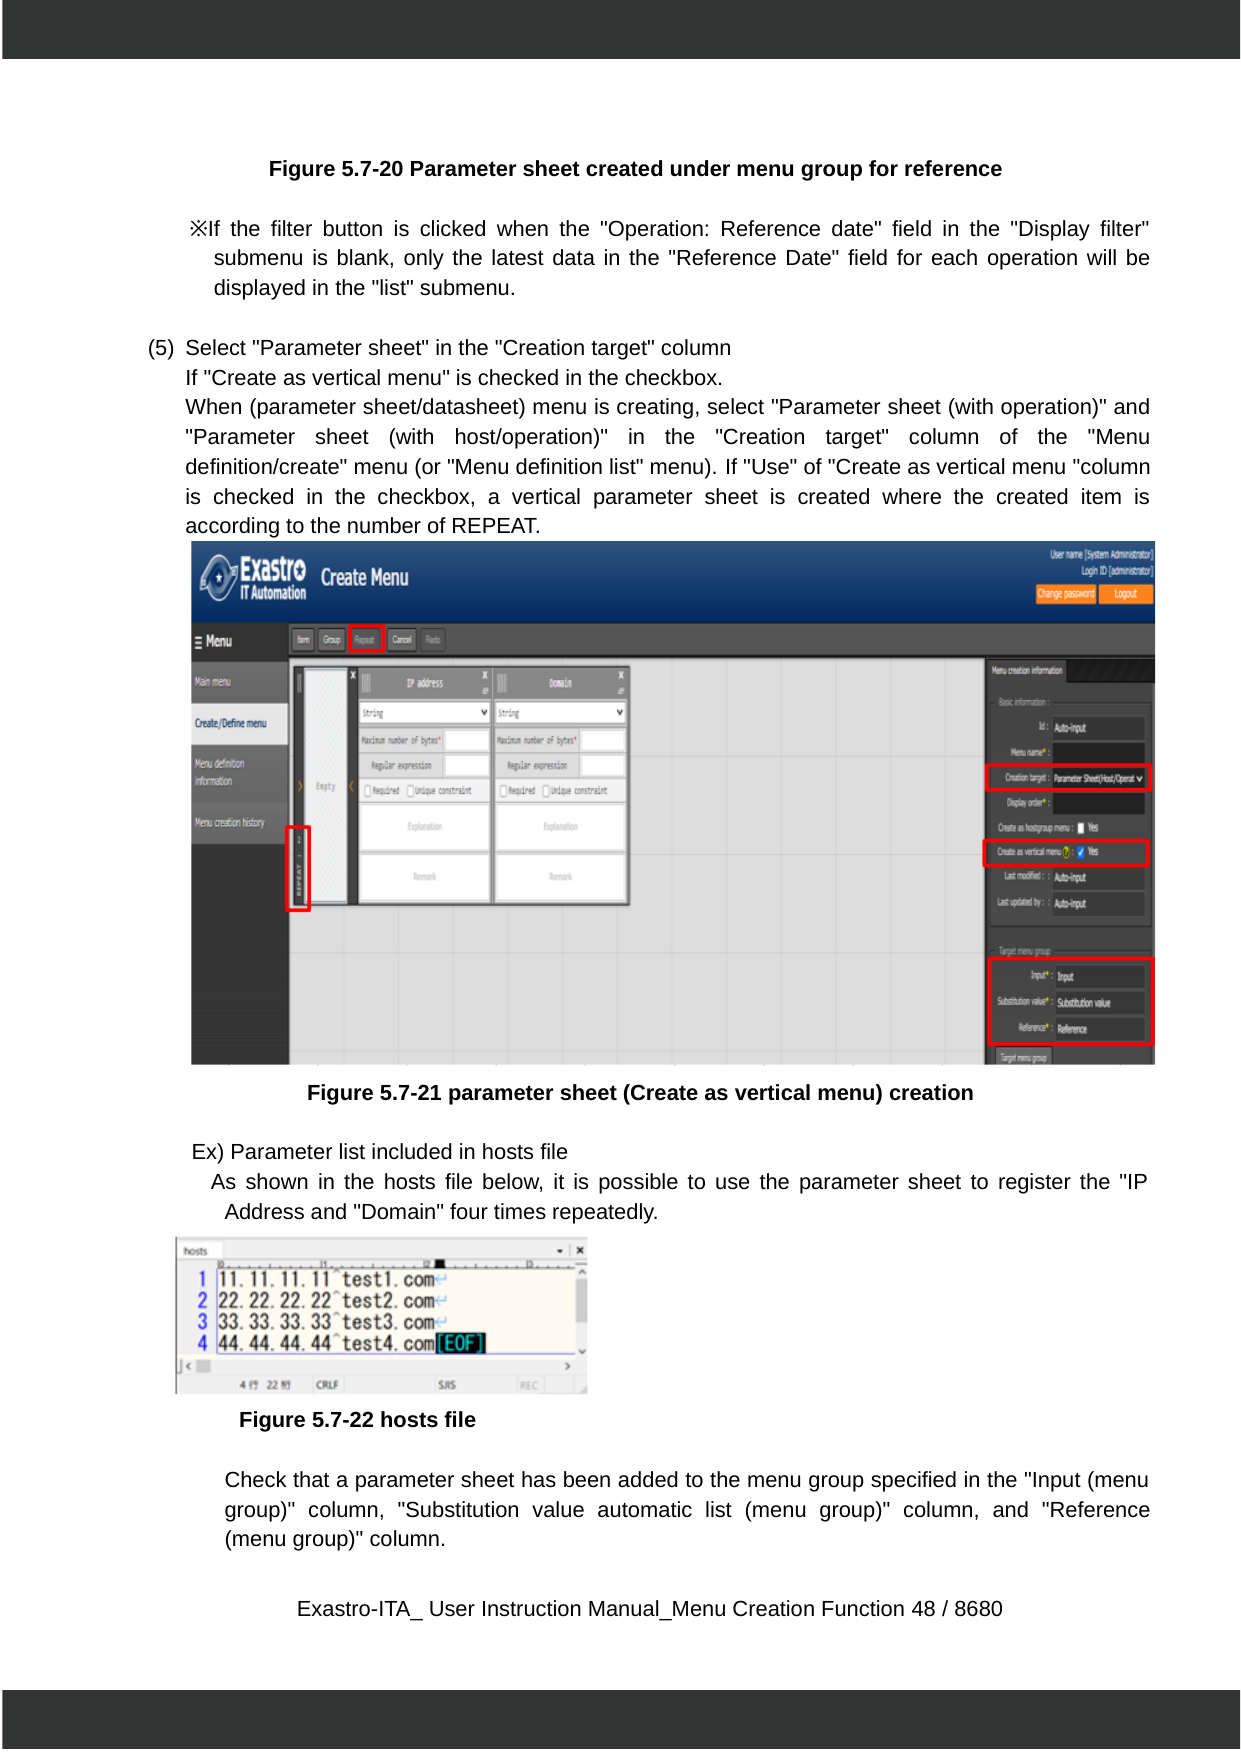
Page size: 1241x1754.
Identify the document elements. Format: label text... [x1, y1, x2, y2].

list If "Create as vertical menu" is checked in the checkbox. [185, 362, 1152, 392]
list Check that a parameter sheet has been added to the menu group specified in the "Input (menu group)" column, "Substitution value automatic list (menu group)" column, and "Reference (menu group)" column. [224, 1464, 1152, 1554]
list When (parameter sheet/datasheet) menu is creating, select "Parameter sheet (with operation)" and "Parameter sheet (with host/operation)" in the "Creation target" column of the "Menu definition/create" menu (or "Menu definition list" menu). If "Use" of "Create as vertical menu "column is checked in the checkbox, a vertical parameter sheet is created where the created item is according to the number of REPEAT. [185, 392, 1152, 541]
list As shown in the hosts file below, it is possible to use the parameter sheet to register the "IP Address and "Domain" four times repeatedly. [148, 1167, 1152, 1226]
picture [2, 0, 1241, 59]
text Figure 5.7-21 parameter sheet (Create as vertical menu) creation [148, 1077, 1152, 1107]
picture [191, 541, 1155, 1066]
text Figure 5.7-20 Parameter sheet created under menu group for reference [148, 154, 1152, 183]
picture [172, 1235, 588, 1396]
text ※If the filter button is clicked when the "Operation: Reference date" field in the "Display filter" submenu is blank, only the latest data in the "Reference Date" field for each operation will be displayed in the "list" submenu. [148, 213, 1152, 303]
list Ex) Parameter list included in hosts file [191, 1137, 1152, 1167]
picture [2, 1690, 1241, 1749]
list Figure 5.7-22 hosts file [148, 1405, 1152, 1435]
list Select "Parameter sheet" in the "Creation target" column [148, 332, 1152, 362]
